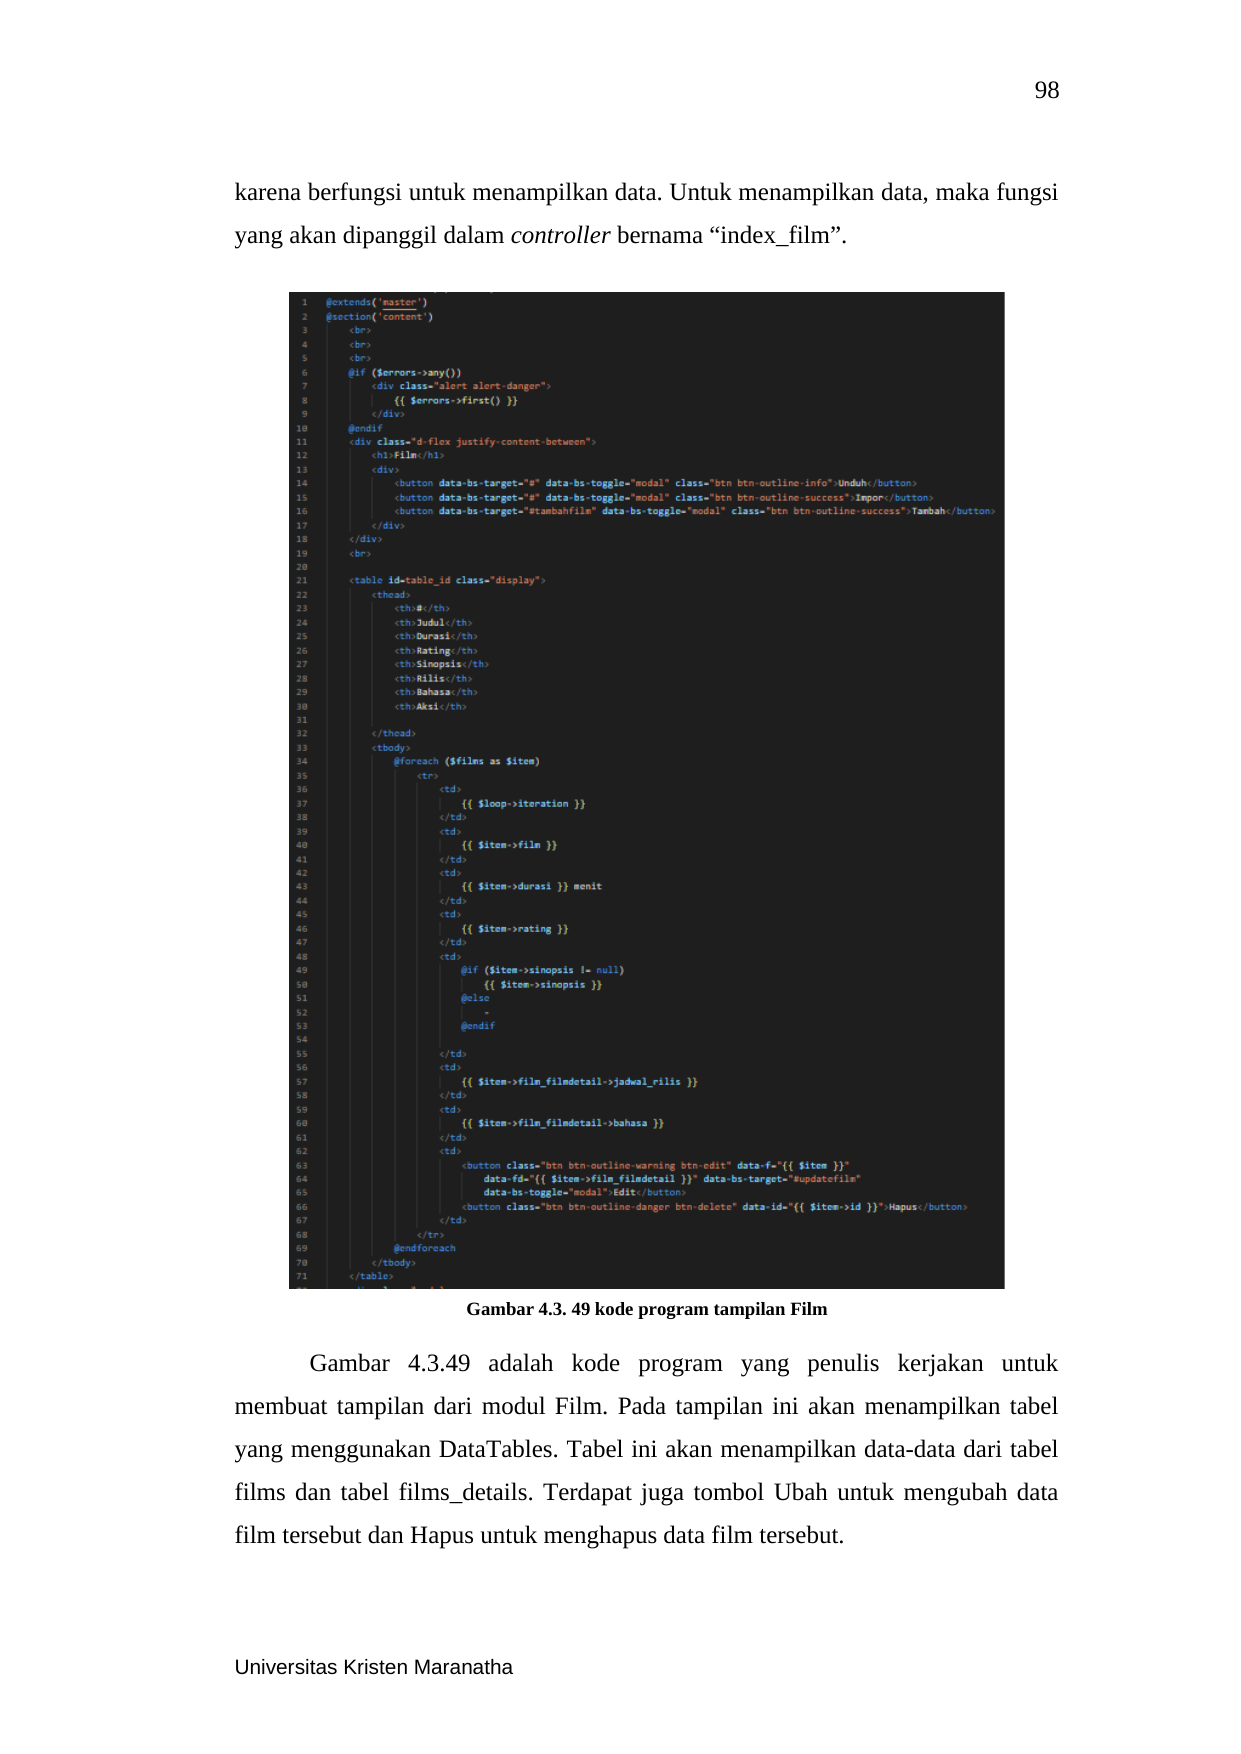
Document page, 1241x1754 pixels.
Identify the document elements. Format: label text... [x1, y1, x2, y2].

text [234, 177, 1059, 249]
picture [289, 292, 1005, 1289]
